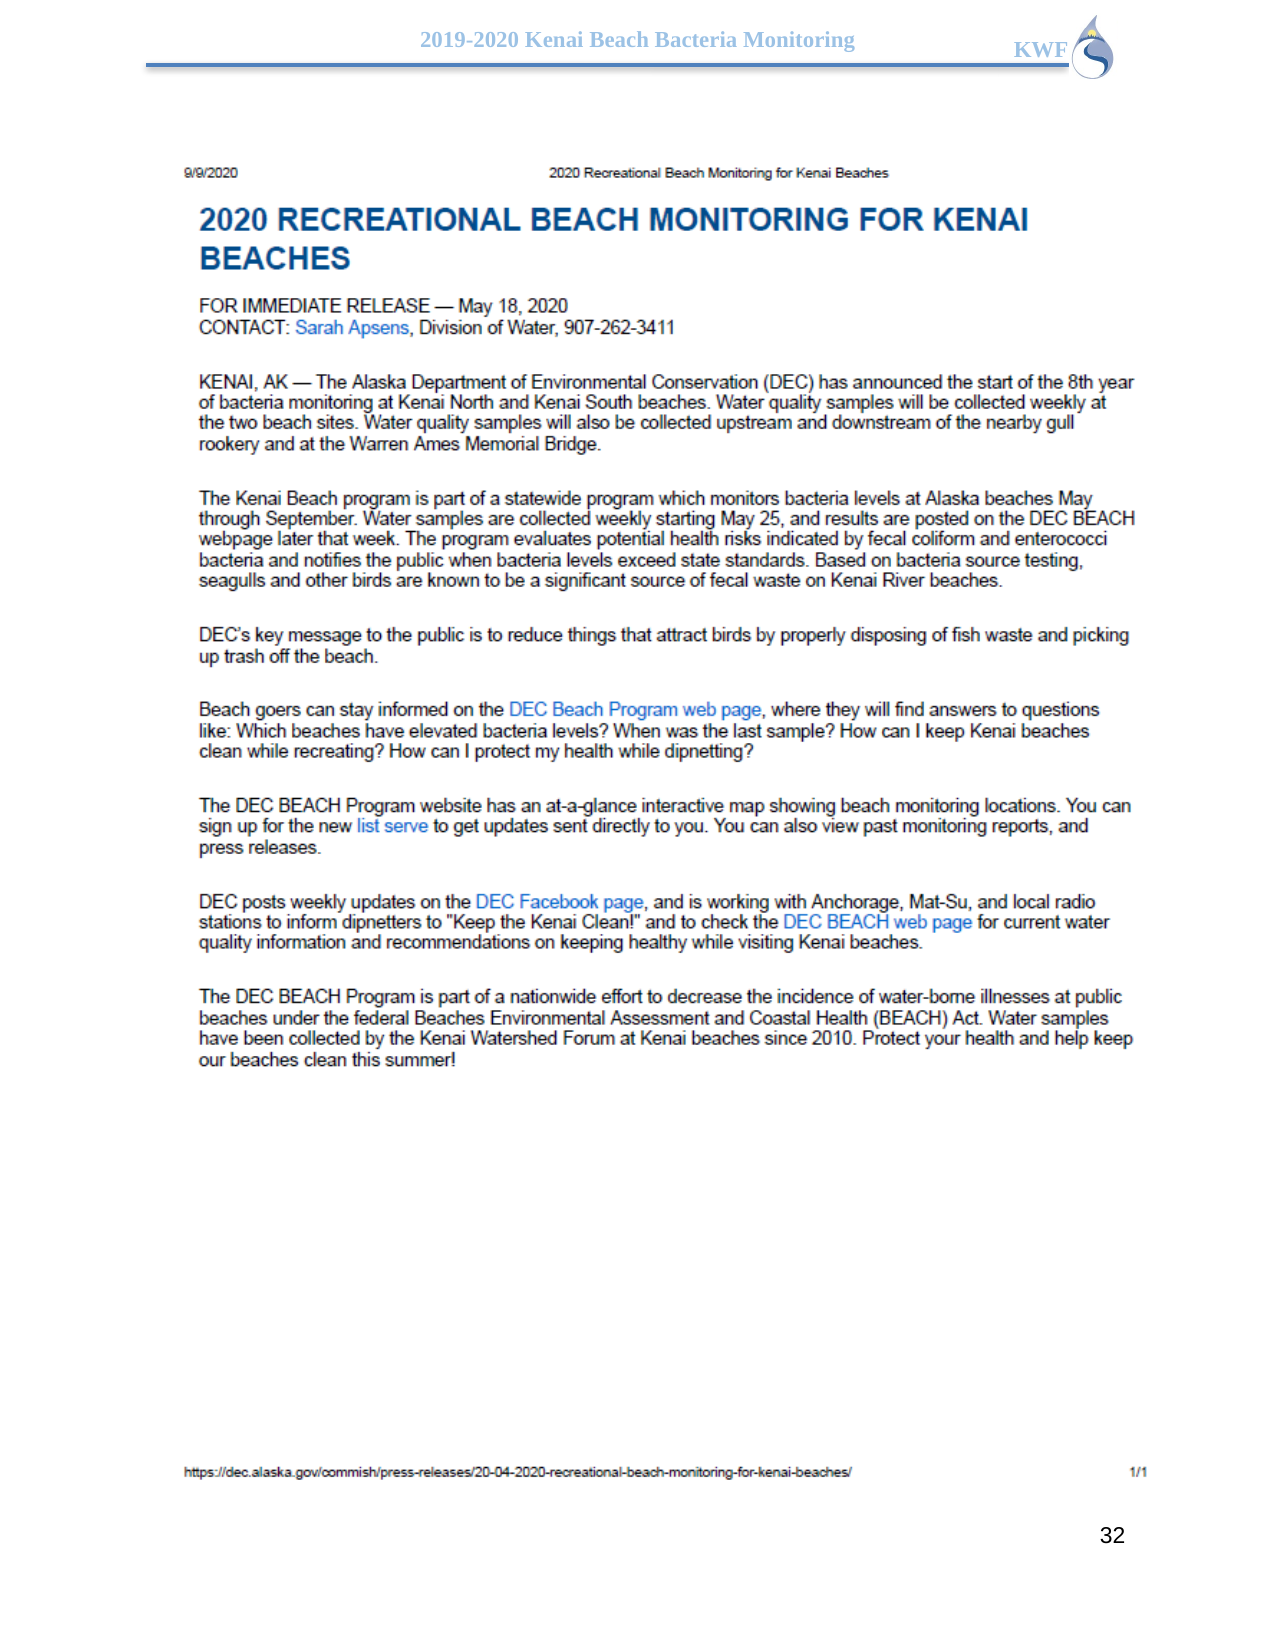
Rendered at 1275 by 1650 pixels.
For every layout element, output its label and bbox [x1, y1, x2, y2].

picture [1069, 13, 1118, 79]
